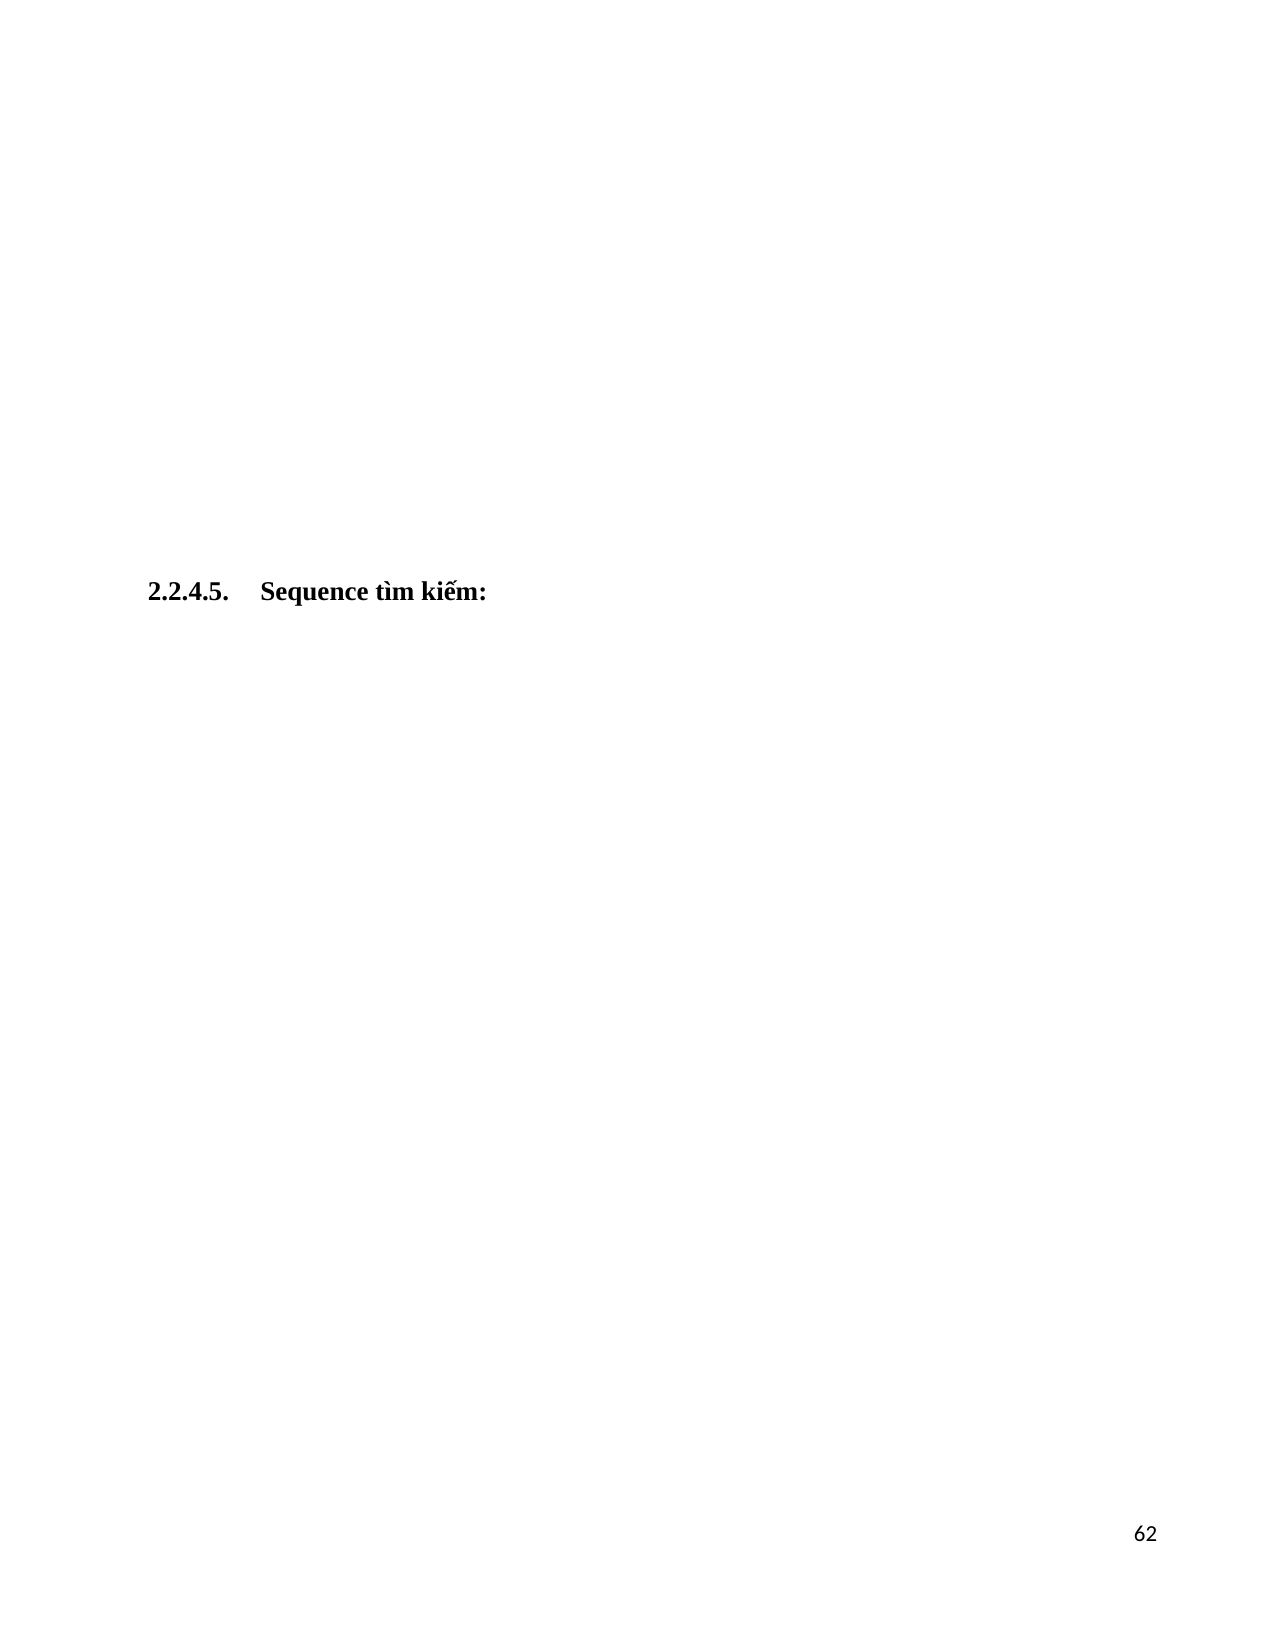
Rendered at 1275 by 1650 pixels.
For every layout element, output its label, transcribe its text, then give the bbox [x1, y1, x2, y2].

list Sequence tìm kiếm: [148, 575, 1157, 606]
